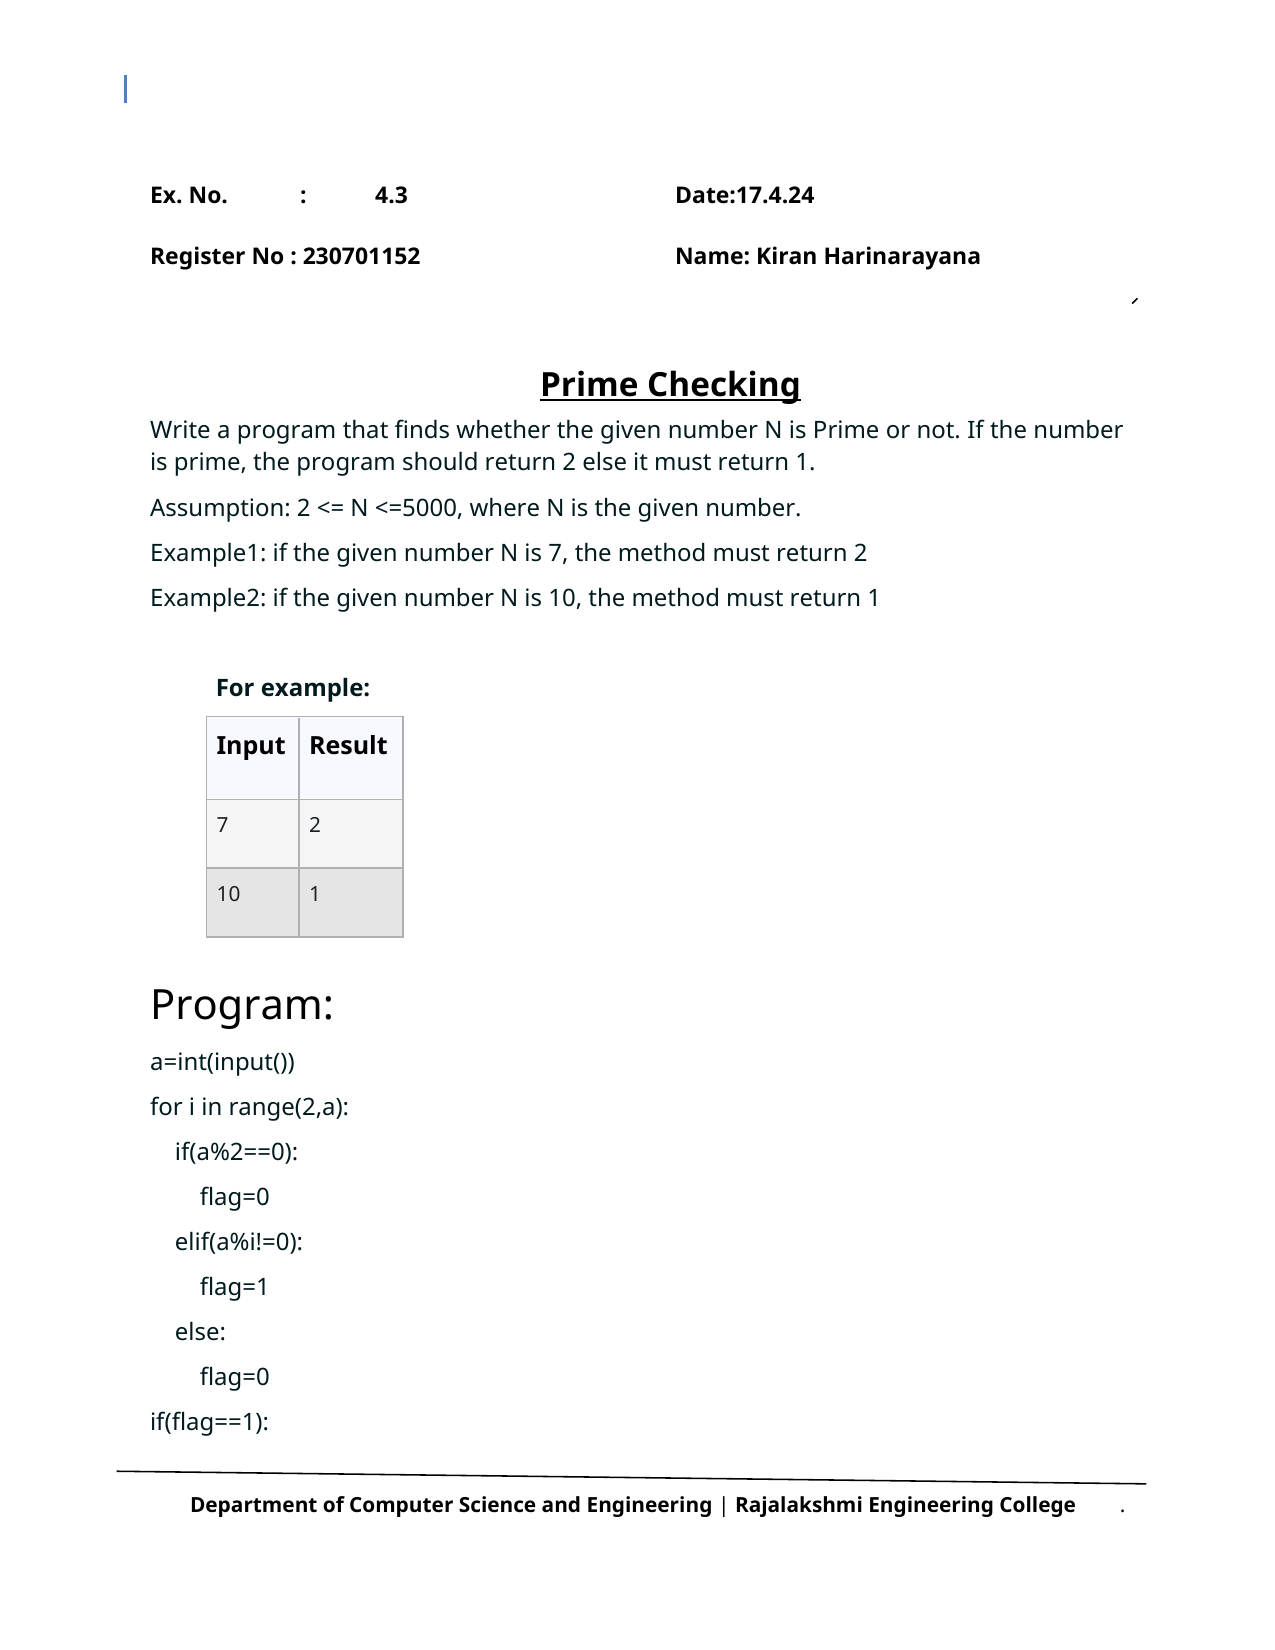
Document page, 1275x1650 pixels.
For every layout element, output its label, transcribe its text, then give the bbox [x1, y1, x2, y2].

text else: [150, 1315, 1125, 1347]
text For example: [216, 671, 1125, 703]
text Example2: if the given number N is 10, the method must return 1 [150, 581, 1125, 613]
text Write a program that finds whether the given number N is Prime or not. If the number is prime, the program should return 2 else it must return 1. [150, 413, 1125, 478]
text Ex. No. : 4.3 Date:17.4.24 [150, 179, 1125, 210]
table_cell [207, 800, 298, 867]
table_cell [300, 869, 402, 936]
text a=int(input()) [150, 1044, 1125, 1077]
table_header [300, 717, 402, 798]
text if(flag==1): [150, 1405, 1125, 1438]
text flag=1 [150, 1270, 1125, 1302]
text Register No : 230701152 Name: Kiran Harinarayana [150, 239, 1125, 271]
text if(a%2==0): [150, 1134, 1125, 1167]
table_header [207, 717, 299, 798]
text for i in range(2,a): [150, 1089, 1125, 1122]
text Program: [150, 975, 1125, 1032]
text flag=0 [150, 1179, 1125, 1212]
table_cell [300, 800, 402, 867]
text flag=0 [150, 1360, 1125, 1393]
text elif(a%i!=0): [150, 1225, 1125, 1257]
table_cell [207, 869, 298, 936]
text Assumption: 2 <= N <=5000, where N is the given number. [150, 490, 1125, 523]
text Prime Checking [216, 360, 1125, 406]
text Example1: if the given number N is 7, the method must return 2 [150, 535, 1125, 568]
